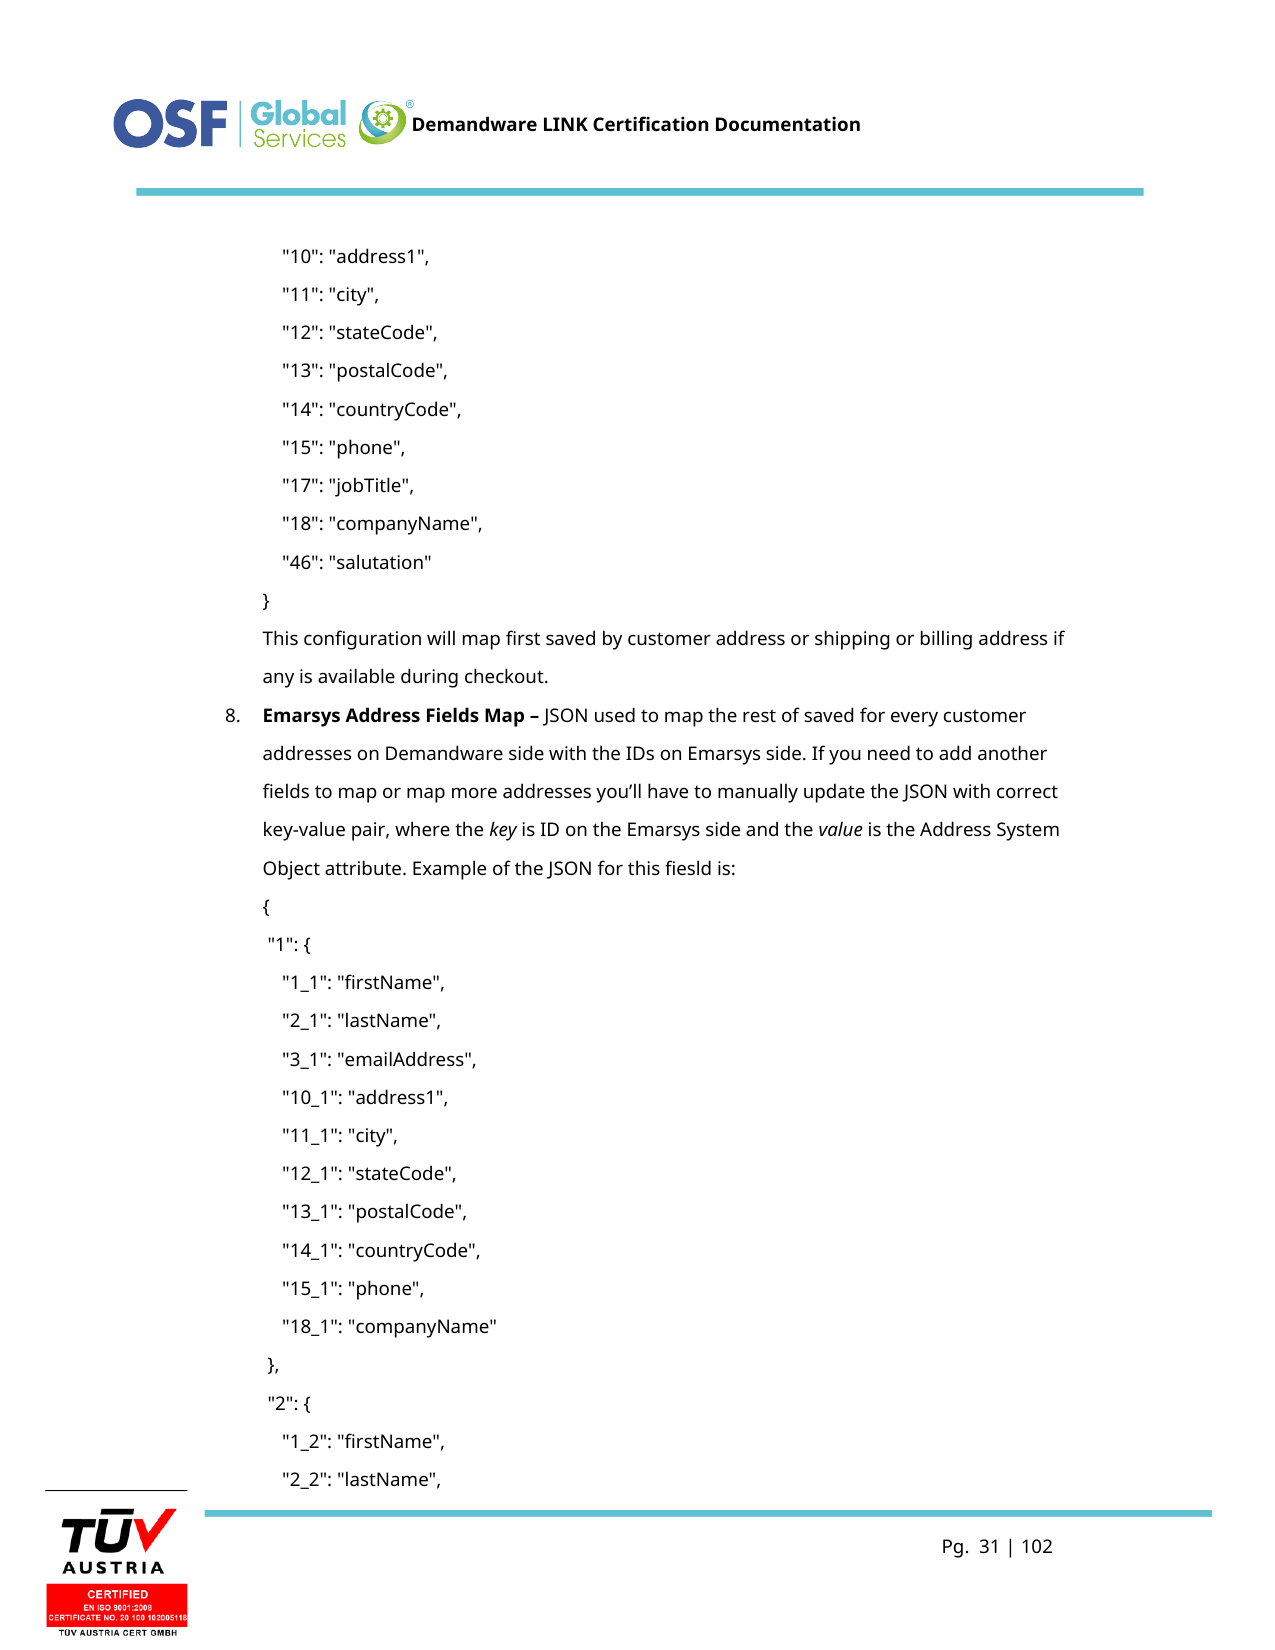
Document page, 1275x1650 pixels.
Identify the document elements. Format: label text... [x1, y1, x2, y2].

list "14": "countryCode", [262, 396, 1087, 422]
list "18": "companyName", [262, 511, 1087, 536]
picture [43, 1490, 187, 1634]
list "12_1": "stateCode", [262, 1161, 1087, 1186]
list "11_1": "city", [262, 1122, 1087, 1148]
list } [262, 587, 1087, 613]
list "13_1": "postalCode", [262, 1199, 1087, 1224]
list "18_1": "companyName" [262, 1313, 1087, 1339]
list "2_1": "lastName", [262, 1008, 1087, 1033]
list { [262, 893, 1087, 918]
list "2": { [262, 1390, 1087, 1416]
list "3_1": "emailAddress", [262, 1046, 1087, 1071]
list "17": "jobTitle", [262, 472, 1087, 498]
list "15": "phone", [262, 434, 1087, 460]
list This configuration will map first saved by customer address or shipping or billing address if any is available during checkout. [262, 625, 1087, 689]
picture [113, 99, 414, 148]
list "13": "postalCode", [262, 358, 1087, 383]
list "12": "stateCode", [262, 319, 1087, 345]
list "15_1": "phone", [262, 1275, 1087, 1301]
picture [204, 1510, 1212, 1517]
list "11": "city", [262, 281, 1087, 307]
list "10_1": "address1", [262, 1084, 1087, 1110]
list "2_2": "lastName", [262, 1466, 1087, 1492]
list "1_2": "firstName", [262, 1428, 1087, 1454]
picture [136, 188, 1144, 196]
list "1_1": "firstName", [262, 969, 1087, 995]
list "1": { [262, 931, 1087, 957]
list "14_1": "countryCode", [262, 1237, 1087, 1263]
list "10": "address1", [262, 243, 1087, 269]
list "46": "salutation" [262, 549, 1087, 574]
list Emarsys Address Fields Map – JSON used to map the rest of saved for every customer addresses on Demandware side with the IDs on Emarsys side. If you need to add another fields to map or map more addresses you’ll have to manually update the JSON with correct key-value pair, where the key is ID on the Emarsys side and the value is the Address System Object attribute. Example of the JSON for this fiesld is: [225, 702, 1087, 880]
list }, [262, 1352, 1087, 1377]
